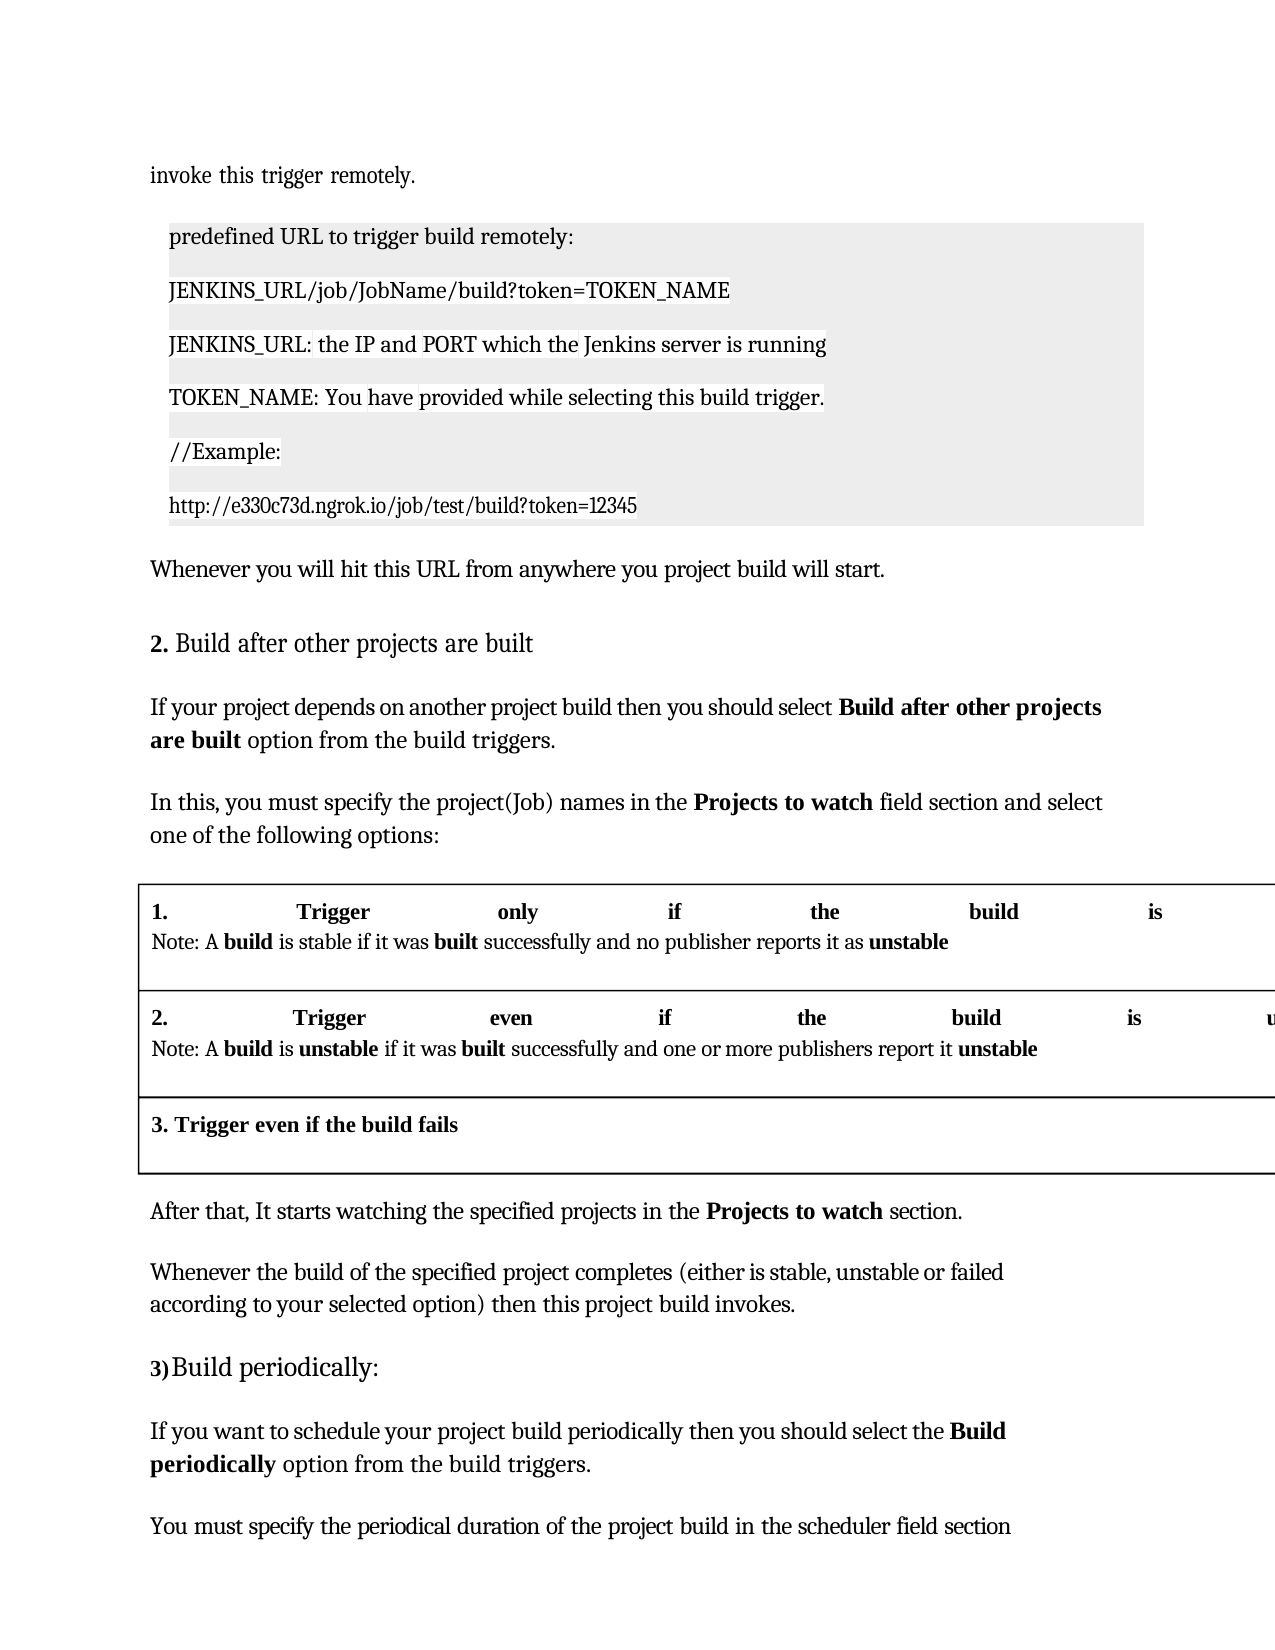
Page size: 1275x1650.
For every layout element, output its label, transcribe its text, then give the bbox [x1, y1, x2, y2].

text In this, you must specify the project(Job) names in the Projects to watch field section and select one of the following options: [150, 787, 1137, 849]
subtitle Build periodically: [150, 1351, 1275, 1383]
text Whenever the build of the specified project completes (either is stable, unstable or failed according to your selected option) then this project build invokes. [150, 1258, 1102, 1319]
text If you want to schedule your project build periodically then you should select the Build periodically option from the build triggers. [150, 1416, 1137, 1479]
text If your project depends on another project build then you should select Build after other projects are built option from the build triggers. [150, 692, 1102, 754]
text Whenever you will hit this URL from anywhere you project build will start. [150, 555, 1275, 584]
text After that, It starts watching the specified projects in the Projects to watch section. [150, 1196, 1275, 1225]
text You must specify the periodical duration of the project build in the scheduler field section [150, 1512, 1275, 1540]
subtitle Build after other projects are built [150, 627, 1275, 659]
